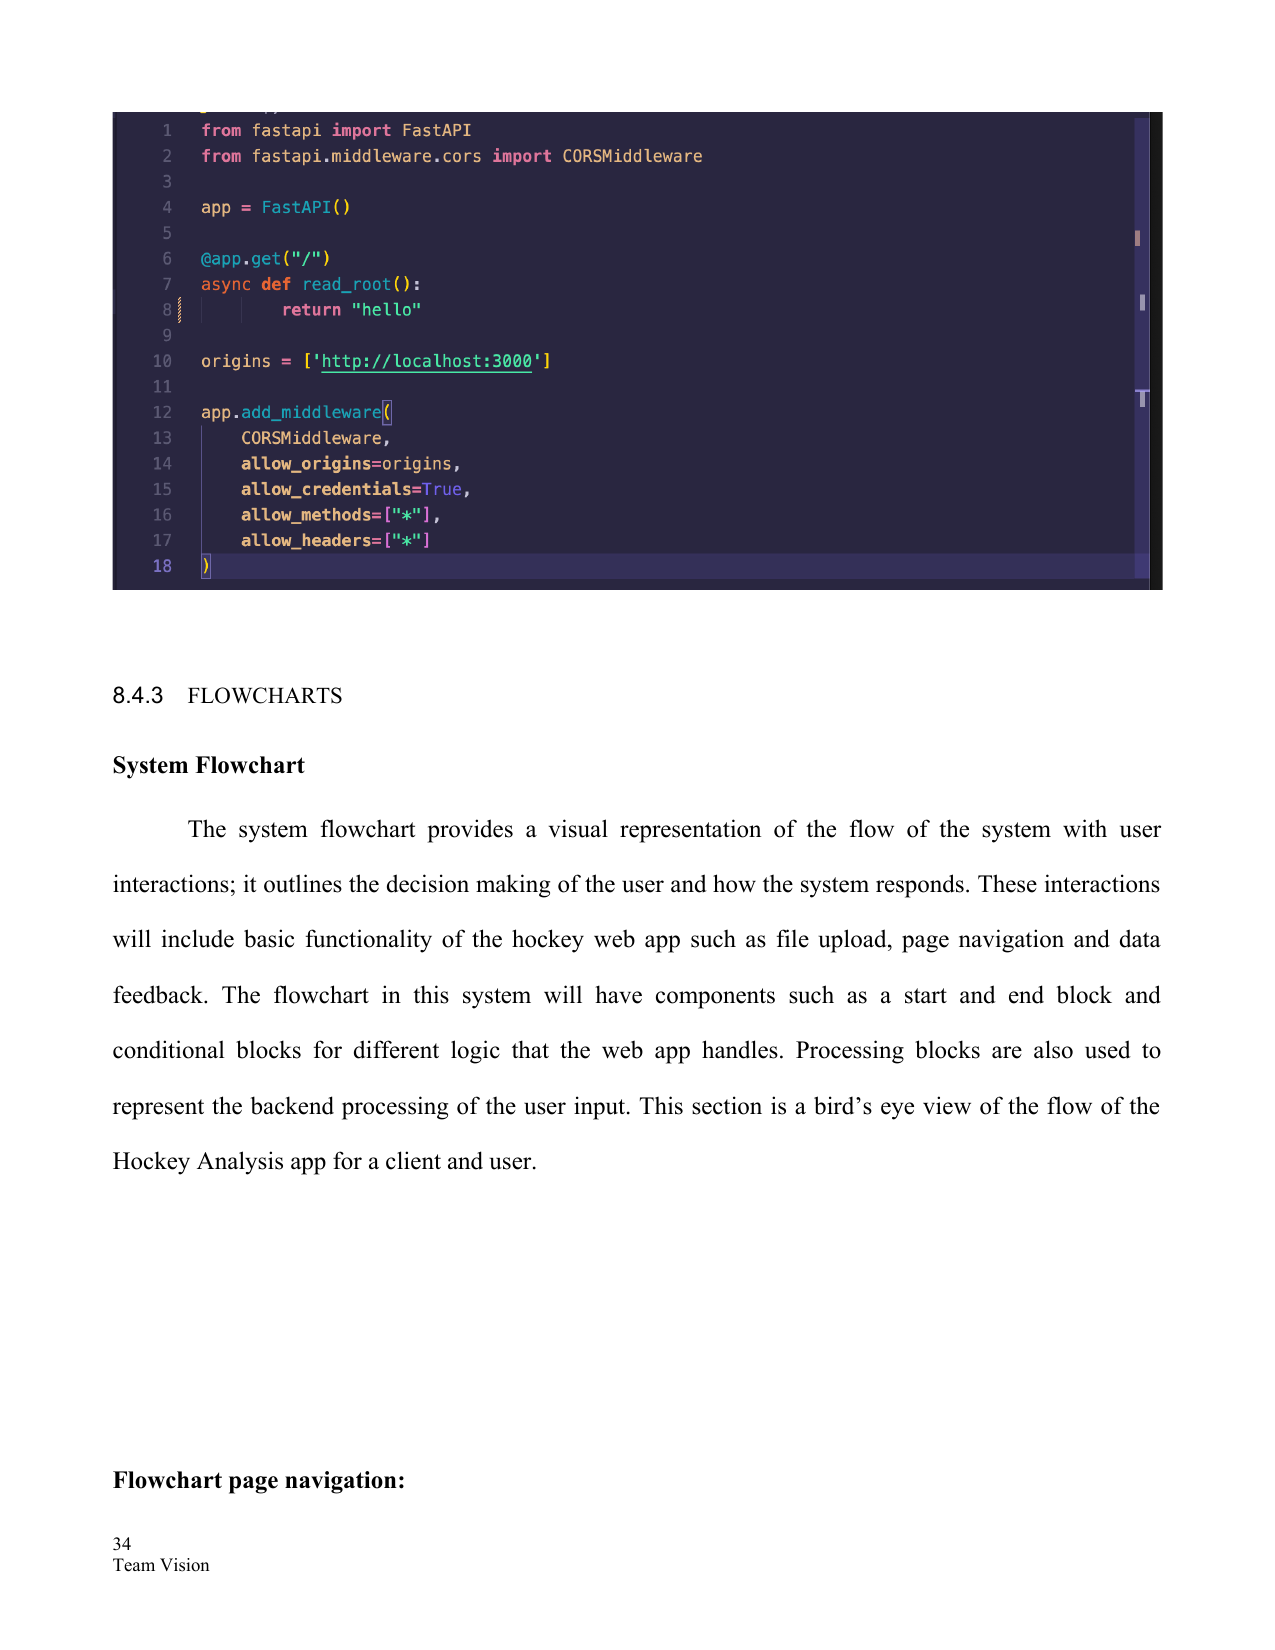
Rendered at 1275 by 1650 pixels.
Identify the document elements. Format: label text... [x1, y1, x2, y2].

text Flowchart page navigation: [112, 1466, 1162, 1494]
picture [112, 112, 1163, 590]
text The system flowchart provides a visual representation of the flow of the system with user interactions; it outlines the decision making of the user and how the system responds. These interactions will include basic functionality of the hockey web app such as file upload, page navigation and data feedback. The flowchart in this system will have components such as a start and end block and conditional blocks for different logic that the web app handles. Processing blocks are also used to represent the backend processing of the user input. This section is a bird’s eye view of the flow of the Hockey Analysis app for a client and user. [112, 815, 1162, 1175]
list FLOWCHARTS [112, 682, 1162, 709]
text System Flowchart [112, 751, 1162, 779]
